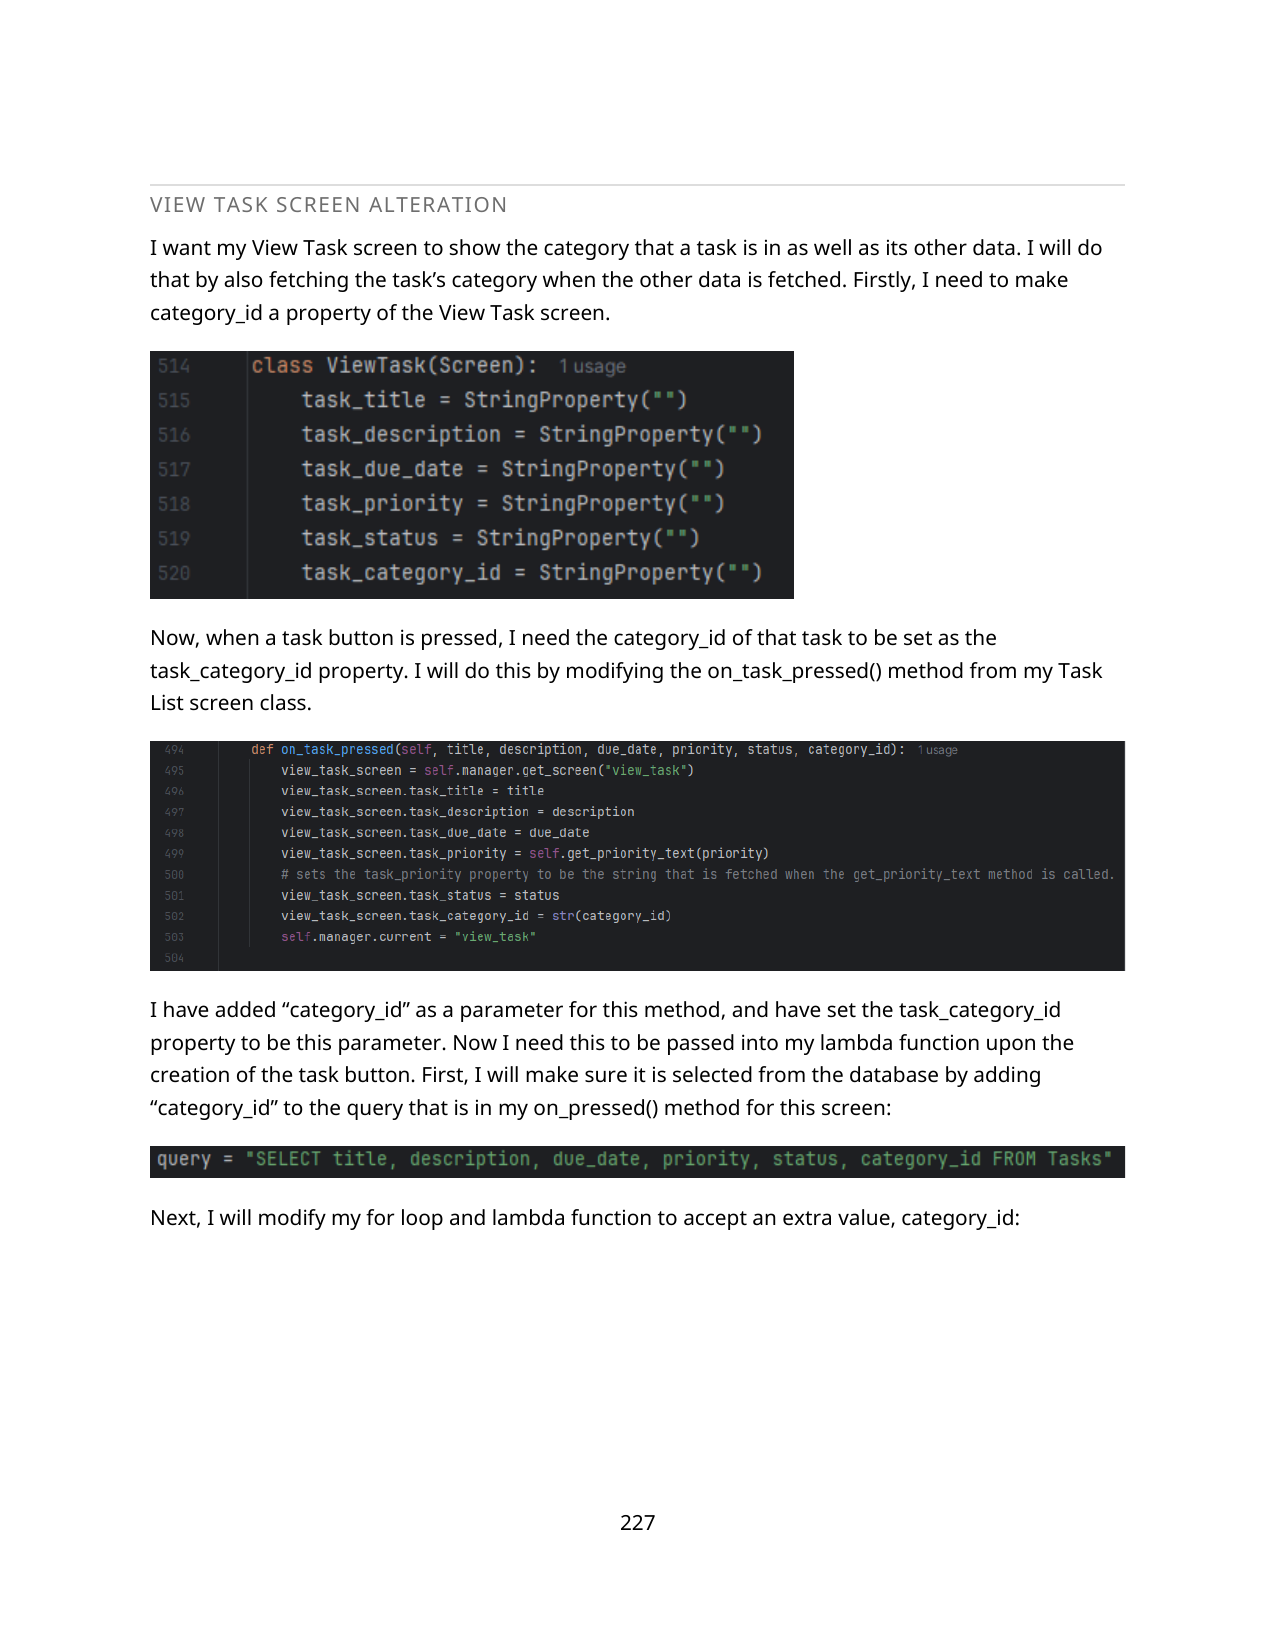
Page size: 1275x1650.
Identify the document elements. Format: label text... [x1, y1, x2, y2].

subtitle View task screen alteration [150, 186, 1125, 218]
text Now, when a task button is pressed, I need the category_id of that task to be set as the task_category_id property. I will do this by modifying the on_task_pressed() method from my Task List screen class. [150, 623, 1125, 717]
text I have added “category_id” as a parameter for this method, and have set the task_category_id property to be this parameter. Now I need this to be passed into my lambda function upon the creation of the task button. First, I will make sure it is selected from the database by adding “category_id” to the query that is in my on_pressed() method for this screen: [150, 995, 1125, 1121]
picture [150, 1146, 1125, 1178]
text I want my View Task screen to show the category that a task is in as well as its other data. I will do that by also fetching the task’s category when the other data is fetched. Firstly, I need to make category_id a property of the View Task screen. [150, 233, 1125, 326]
text Next, I will modify my for loop and lambda function to accept an extra value, category_id: [150, 1203, 1125, 1231]
picture [150, 351, 794, 599]
picture [150, 741, 1125, 971]
